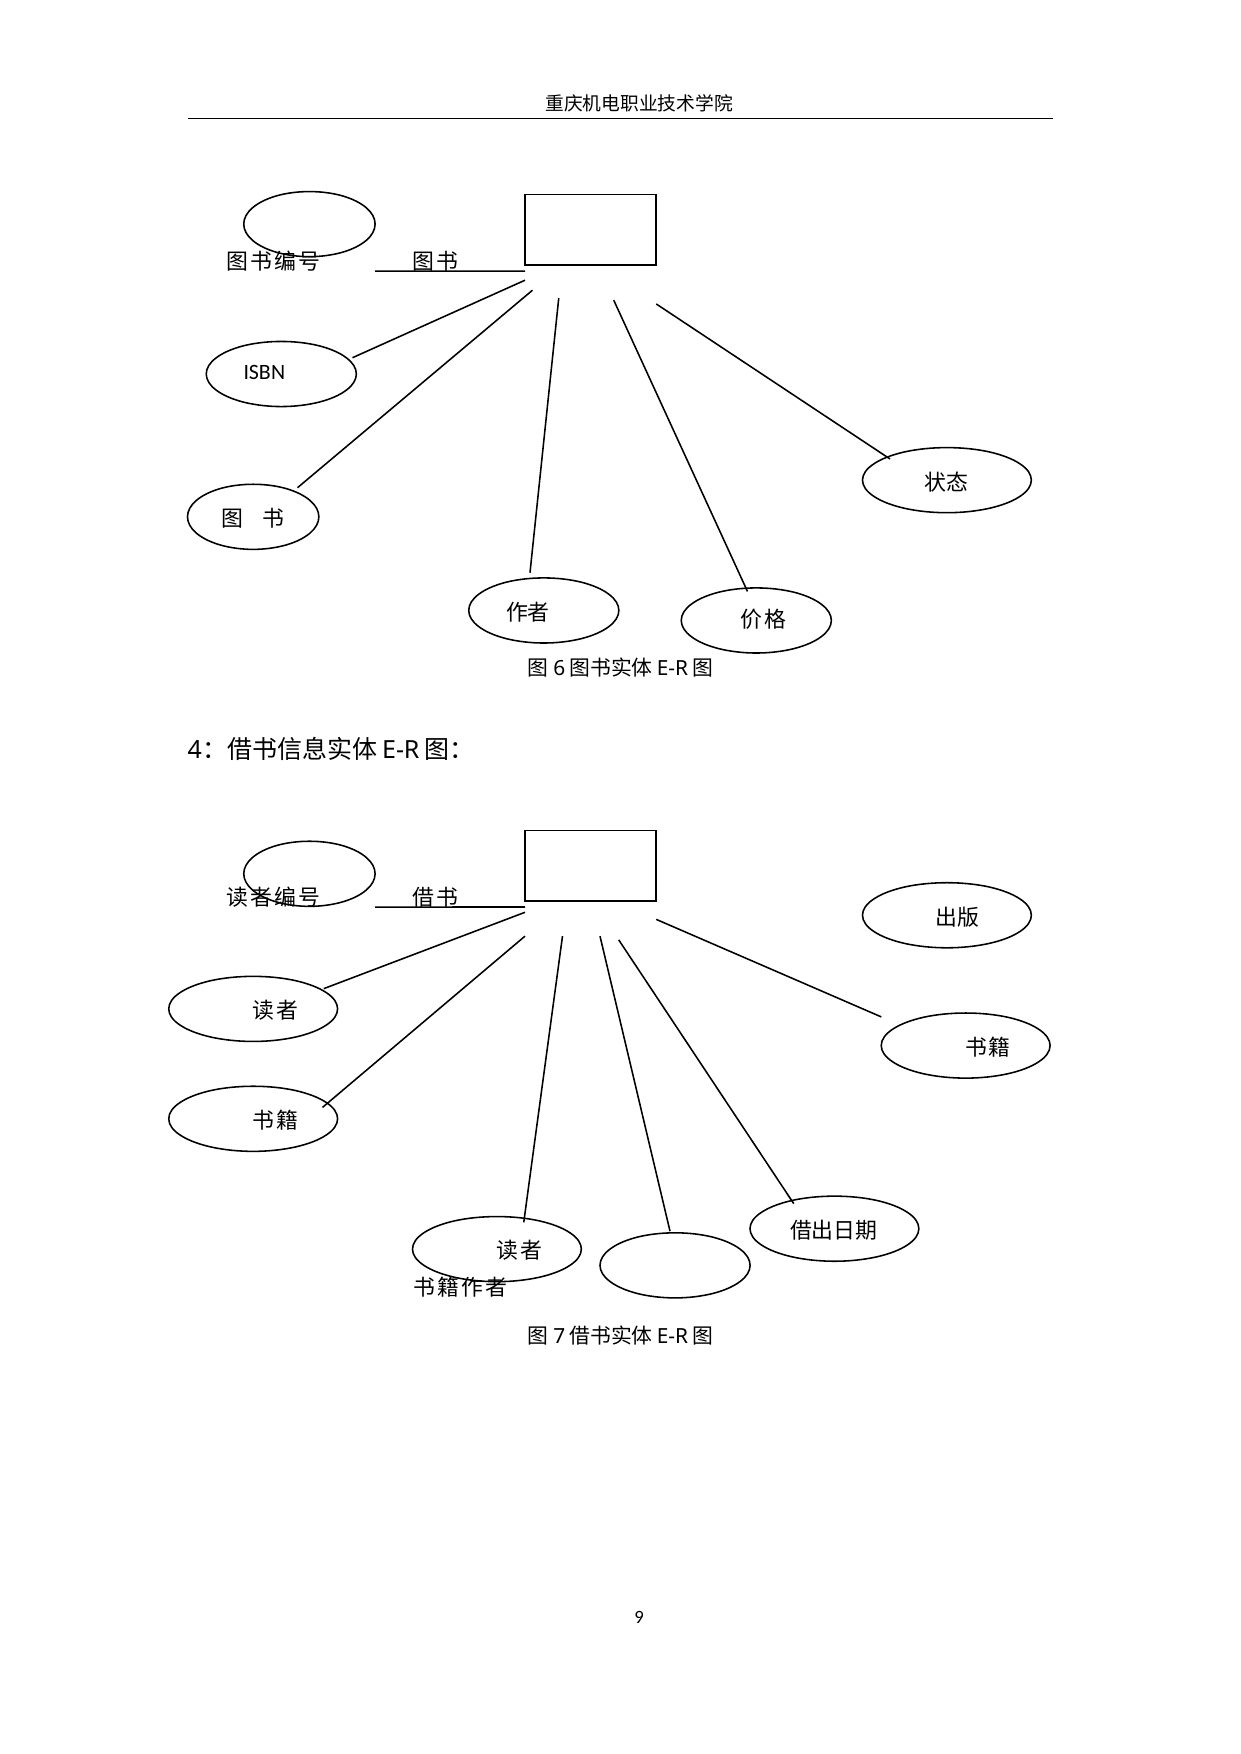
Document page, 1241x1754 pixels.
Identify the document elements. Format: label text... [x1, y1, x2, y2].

text 图 7借书实体E-R图 [187, 1318, 1053, 1351]
text 4：借书信息实体E-R图： [187, 715, 1053, 780]
text 价格 [187, 601, 1053, 634]
text 读者编号 借书 [187, 880, 1053, 912]
text 图书编号 图书 [187, 244, 1053, 276]
text 图 6图书实体E-R图 [187, 650, 1053, 682]
text 书籍作者 [187, 1270, 1053, 1302]
